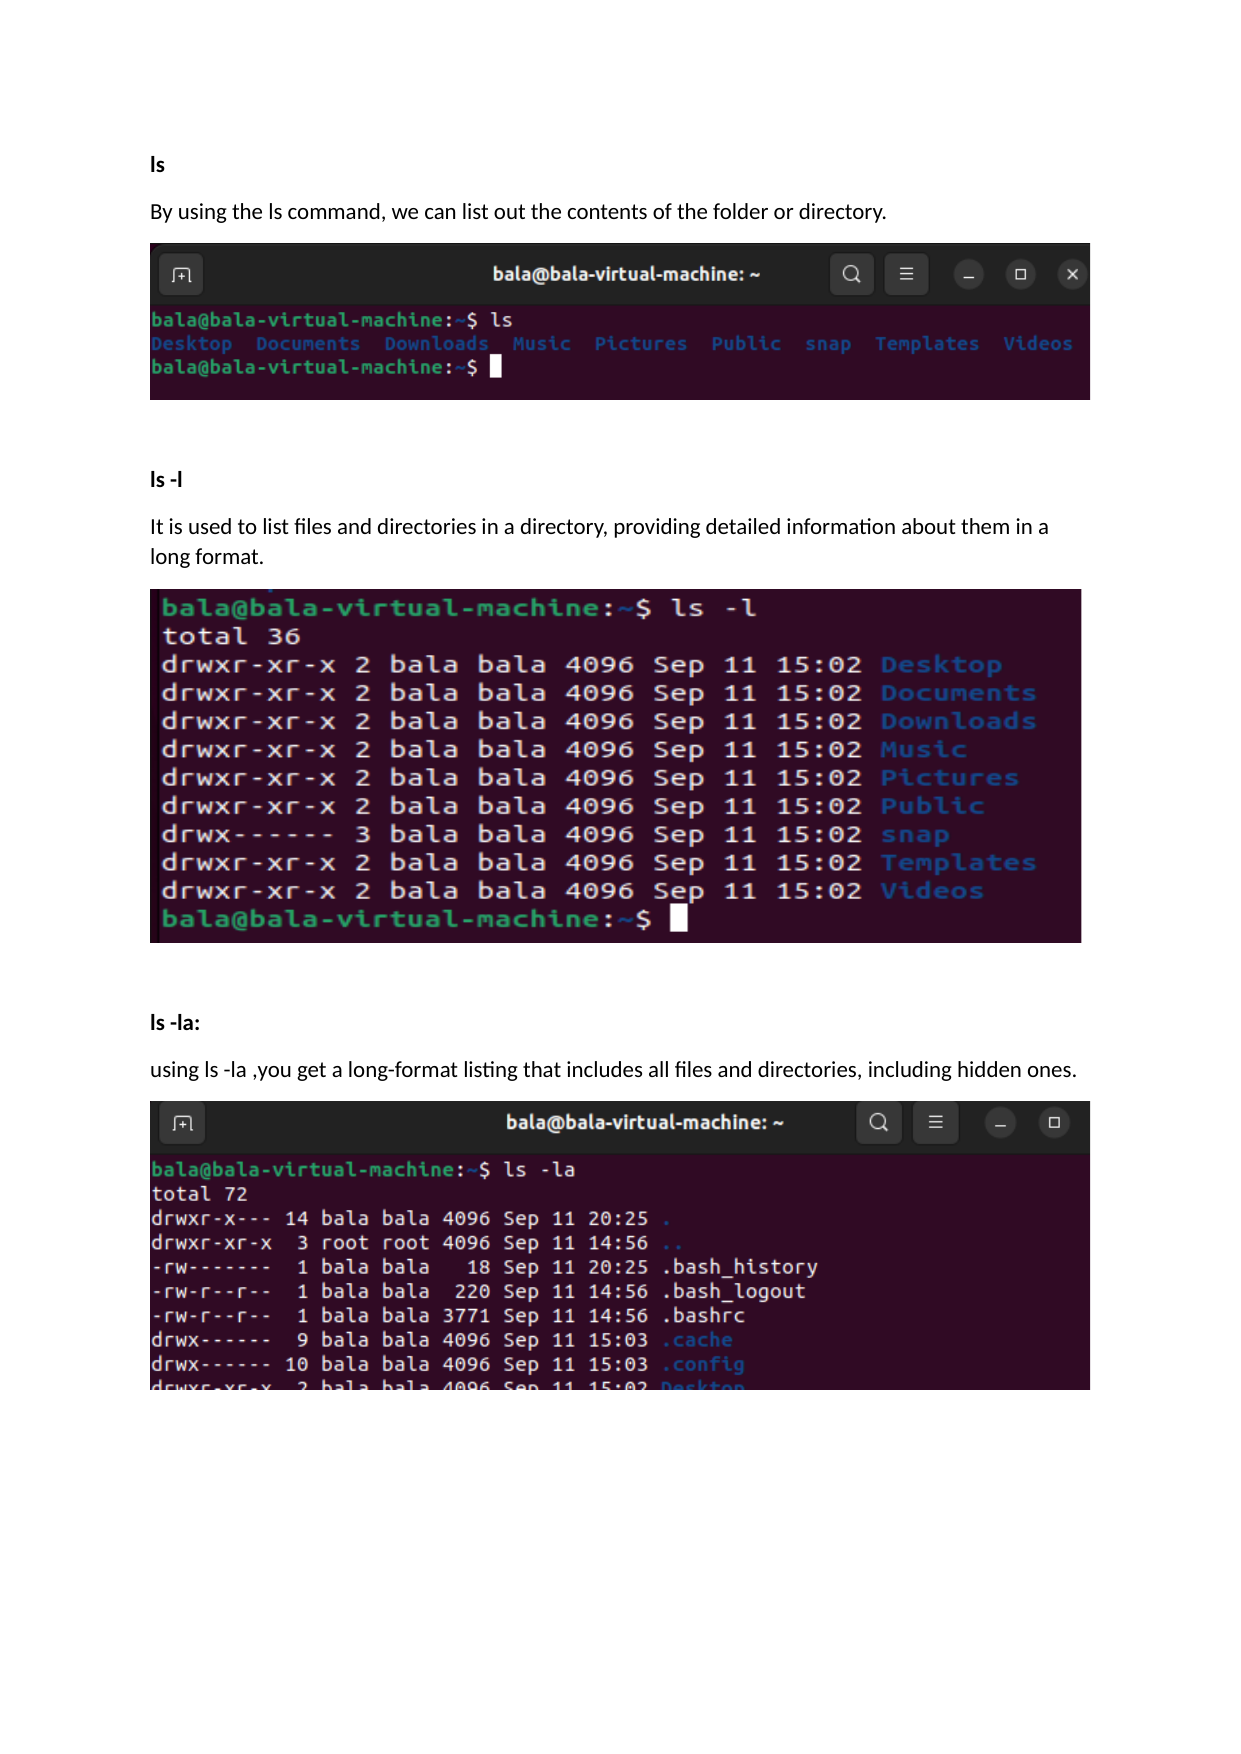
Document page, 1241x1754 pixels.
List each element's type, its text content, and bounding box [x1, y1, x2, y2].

text ls -l [150, 465, 1090, 493]
picture [150, 1101, 1091, 1390]
text ls [150, 150, 1090, 178]
text ls -la: [150, 1008, 1090, 1036]
text using ls -la ,you get a long-format listing that includes all files and directories, including hidden ones. [150, 1055, 1090, 1083]
picture [150, 589, 1082, 943]
text It is used to list files and directories in a directory, providing detailed information about them in a long format. [150, 512, 1090, 570]
picture [150, 243, 1091, 400]
text By using the ls command, we can list out the contents of the folder or directory. [150, 197, 1090, 225]
